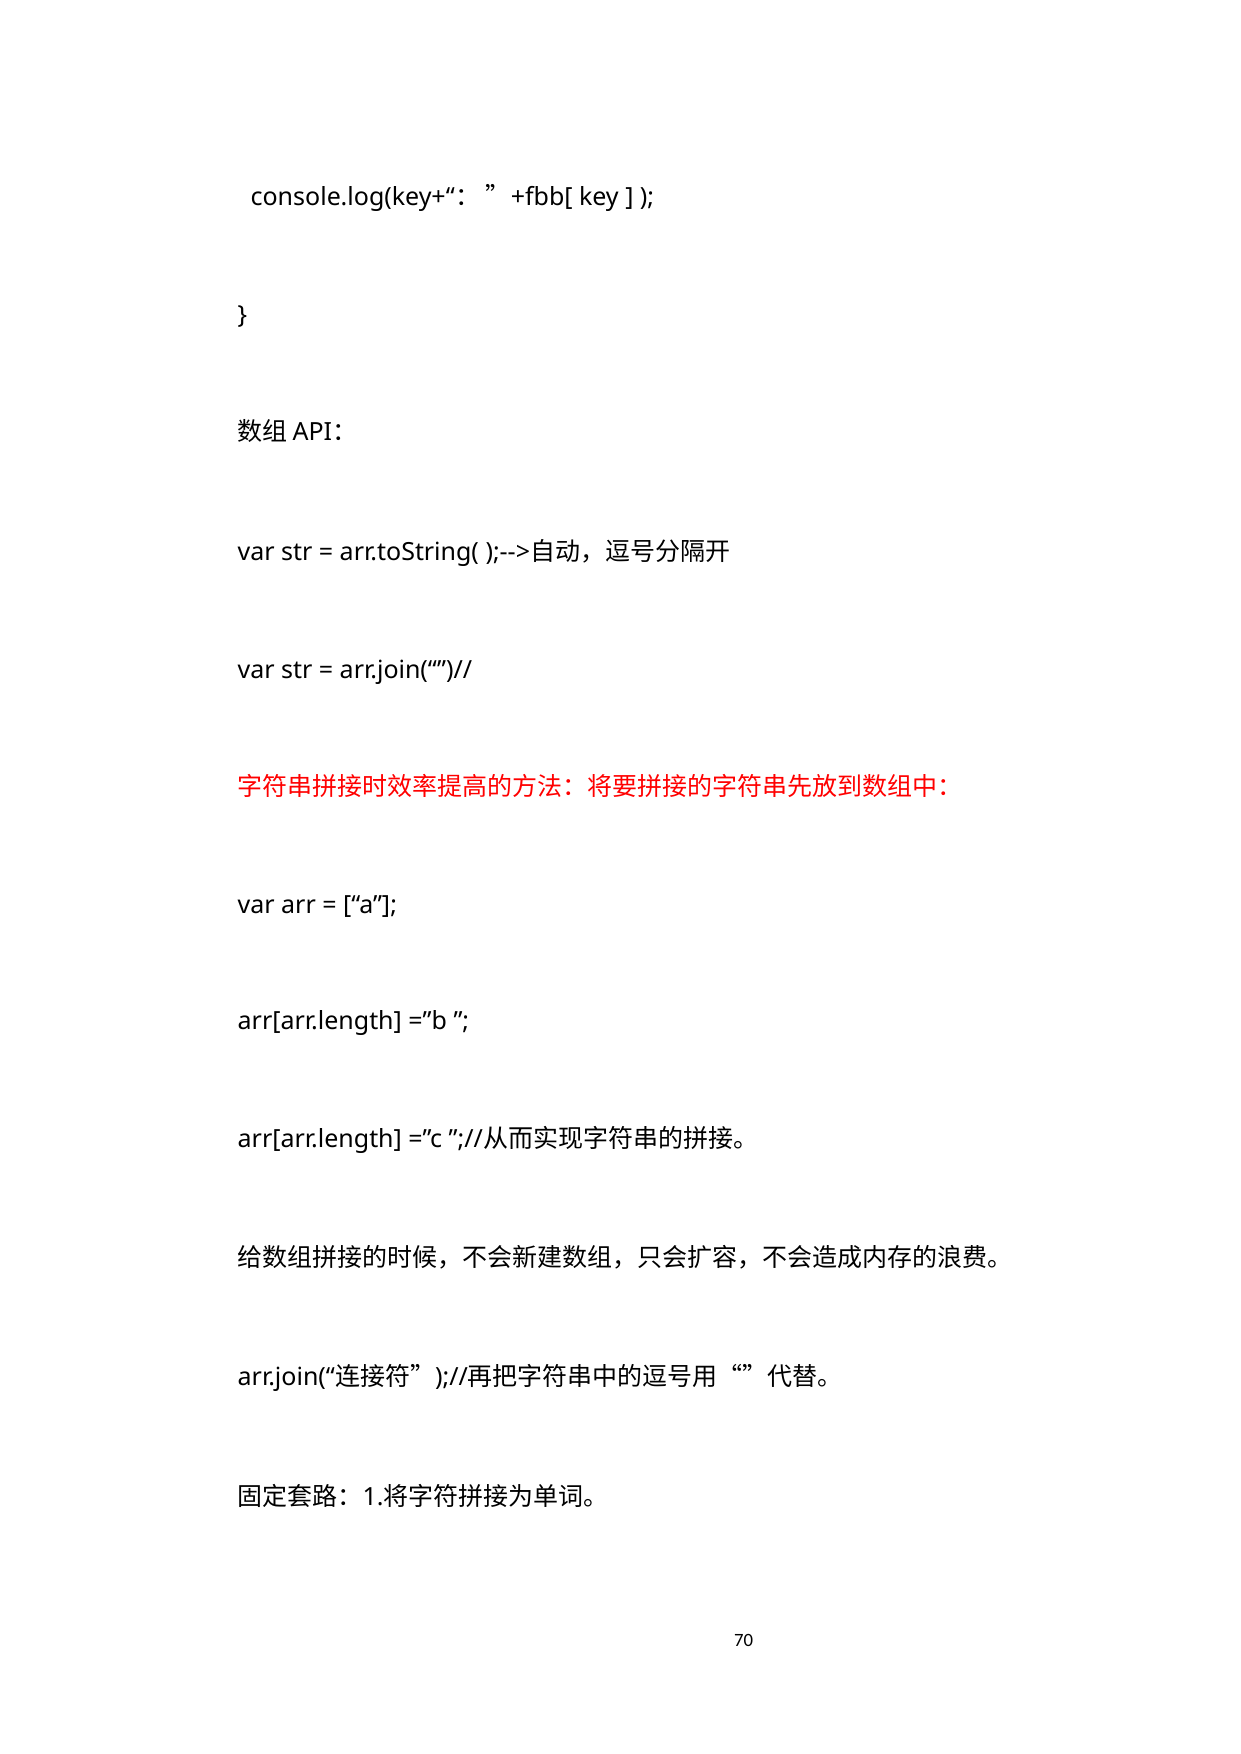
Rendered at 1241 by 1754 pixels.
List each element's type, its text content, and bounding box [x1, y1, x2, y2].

text var arr = [“a”]; [187, 872, 1053, 937]
text var str = arr.toString( );-->自动，逗号分隔开 [187, 517, 1053, 582]
text arr[arr.length] =”c ”;//从而实现字符串的拼接。 [187, 1104, 1053, 1169]
text } [187, 281, 1053, 346]
text 数组API： [187, 397, 1053, 462]
text var str = arr.join(“”)// [187, 636, 1053, 701]
text 字符串拼接时效率提高的方法：将要拼接的字符串先放到数组中： [187, 752, 1053, 817]
text arr.join(“连接符”);//再把字符串中的逗号用“”代替。 [187, 1342, 1053, 1407]
text 固定套路：1.将字符拼接为单词。 [187, 1462, 1053, 1527]
text console.log(key+“： ”+fbb[ key ] ); [187, 162, 1053, 227]
text 给数组拼接的时候，不会新建数组，只会扩容，不会造成内存的浪费。 [187, 1223, 1053, 1288]
text arr[arr.length] =”b ”; [187, 988, 1053, 1053]
